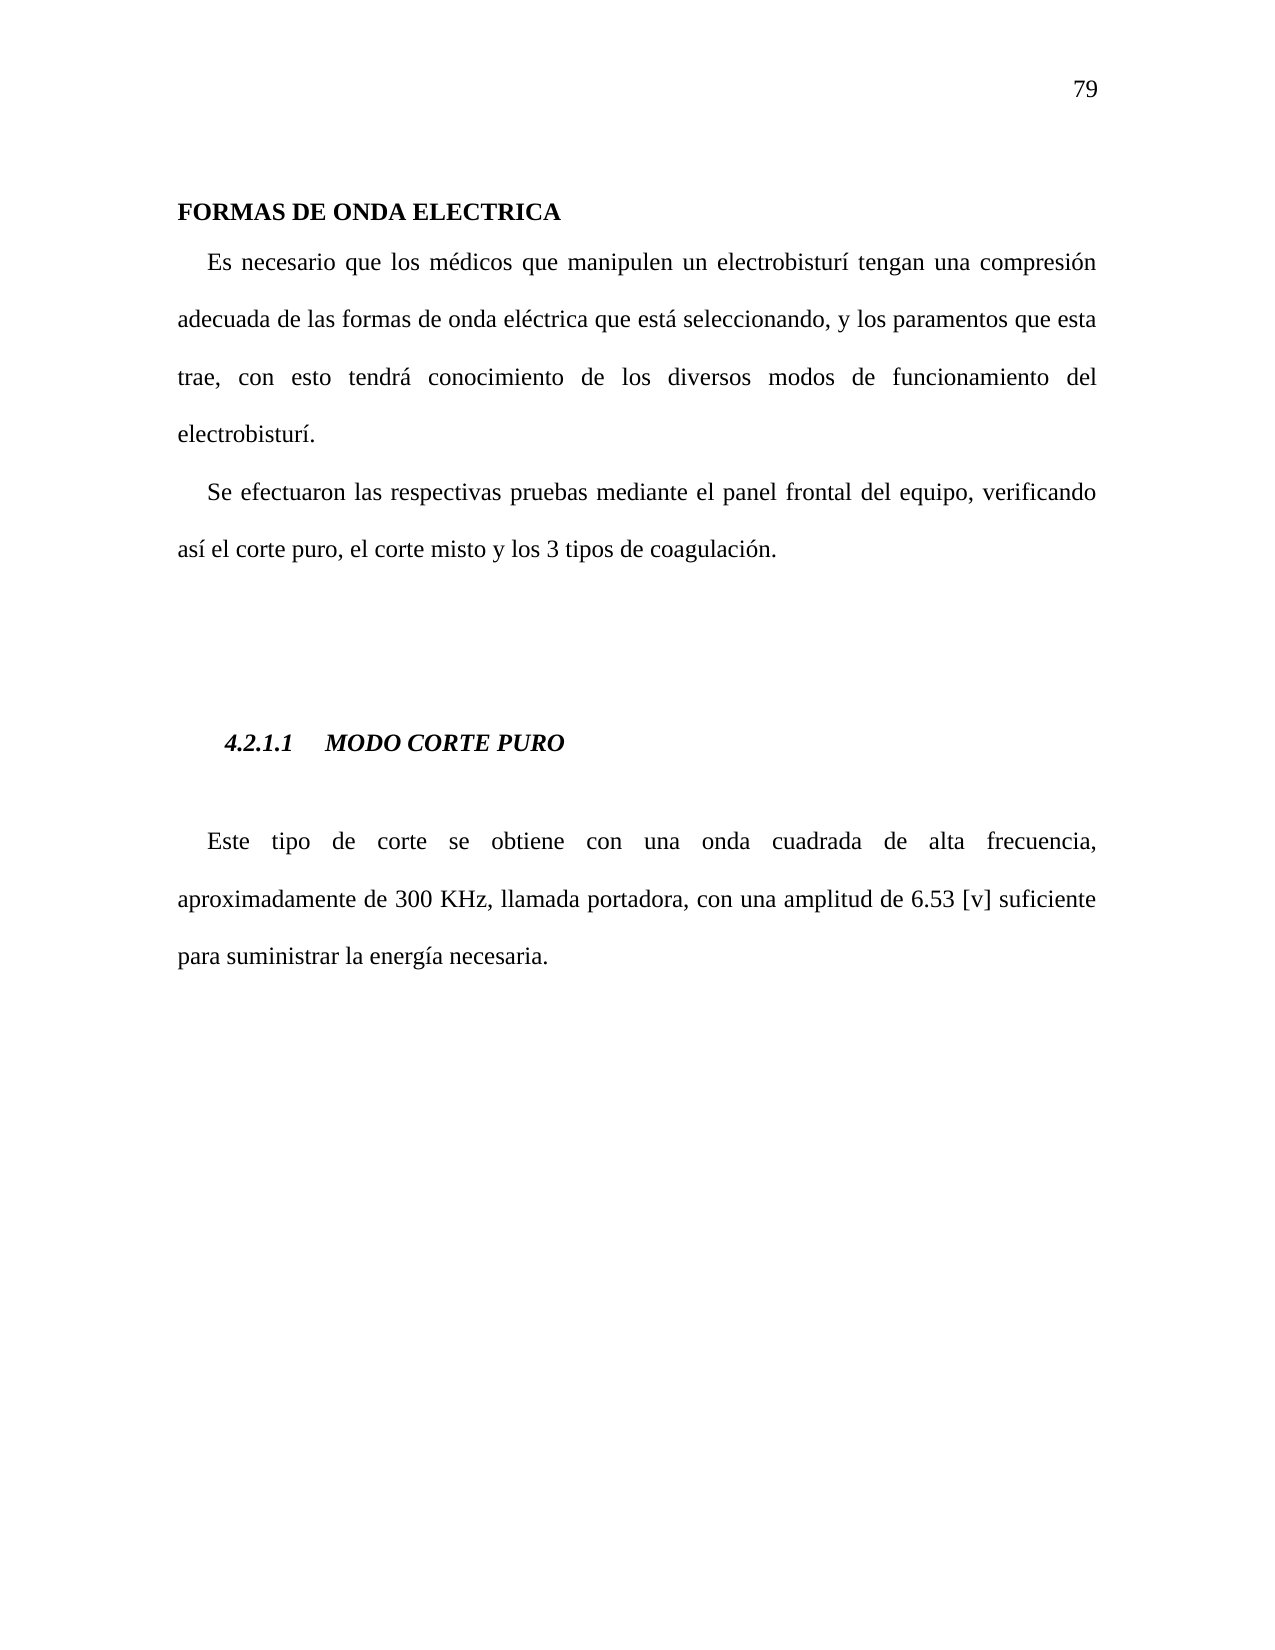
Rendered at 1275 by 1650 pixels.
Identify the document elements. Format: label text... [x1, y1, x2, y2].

text Es necesario que los médicos que manipulen un electrobisturí tengan una compresión adecuada de las formas de onda eléctrica que está seleccionando, y los paramentos que esta trae, con esto tendrá conocimiento de los diversos modos de funcionamiento del electrobisturí. [177, 247, 1098, 448]
text Este tipo de corte se obtiene con una onda cuadrada de alta frecuencia, aproximadamente de 300 KHz, llamada portadora, con una amplitud de 6.53 [v] suficiente para suministrar la energía necesaria. [177, 826, 1098, 970]
text Se efectuaron las respectivas pruebas mediante el panel frontal del equipo, verificando así el corte puro, el corte misto y los 3 tipos de coagulación. [177, 477, 1098, 563]
subtitle FORMAS DE ONDA ELECTRICA [177, 197, 1098, 226]
subtitle MODO CORTE PURO [177, 728, 1098, 756]
